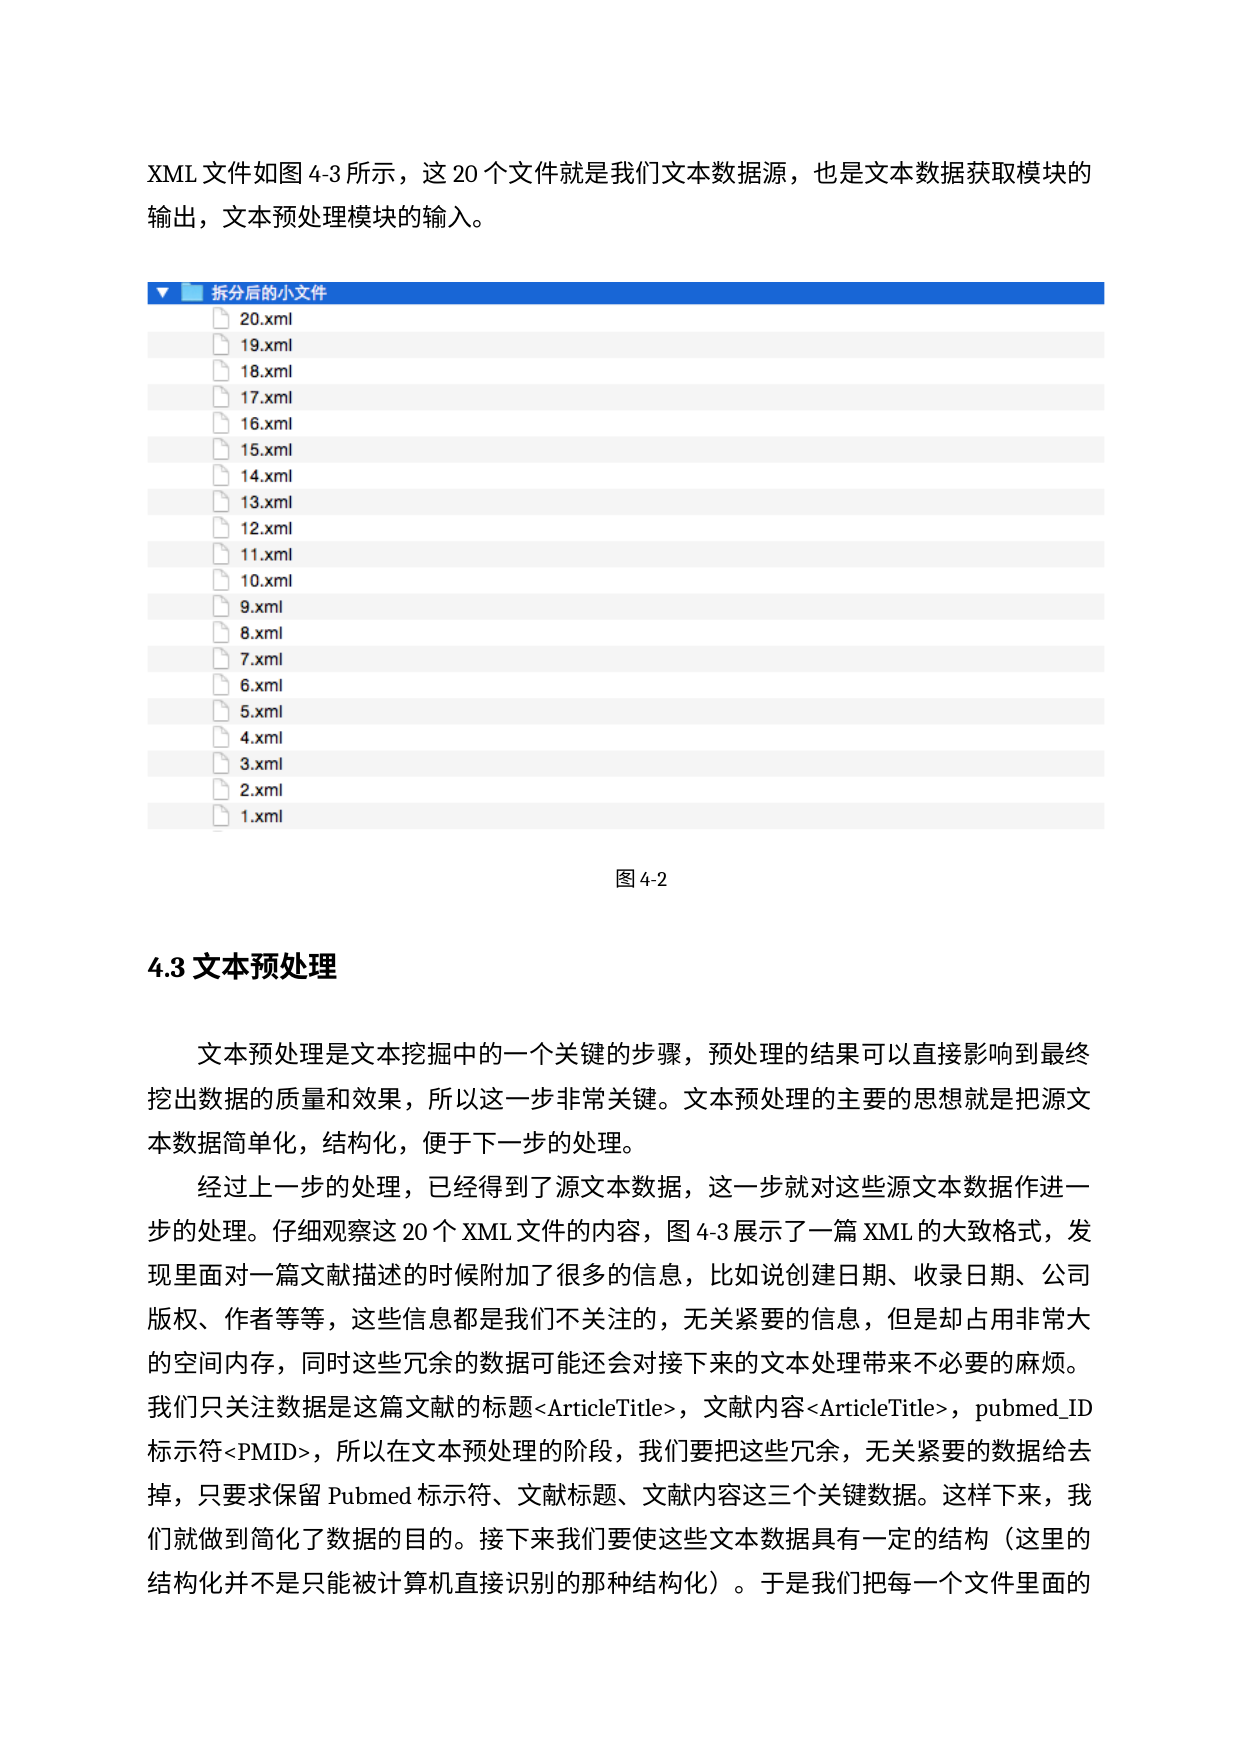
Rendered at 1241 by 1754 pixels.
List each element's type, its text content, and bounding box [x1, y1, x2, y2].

subtitle 4.3 文本预处理 [148, 943, 1092, 987]
text 文本预处理是文本挖掘中的一个关键的步骤，预处理的结果可以直接影响到最终挖出数据的质量和效果，所以这一步非常关键。文本预处理的主要的思想就是把源文本数据简单化，结构化，便于下一步的处理。 [148, 1031, 1092, 1163]
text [148, 1163, 1092, 1604]
text 图4-2 [148, 855, 1092, 899]
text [148, 150, 1092, 238]
picture [147, 282, 1105, 832]
